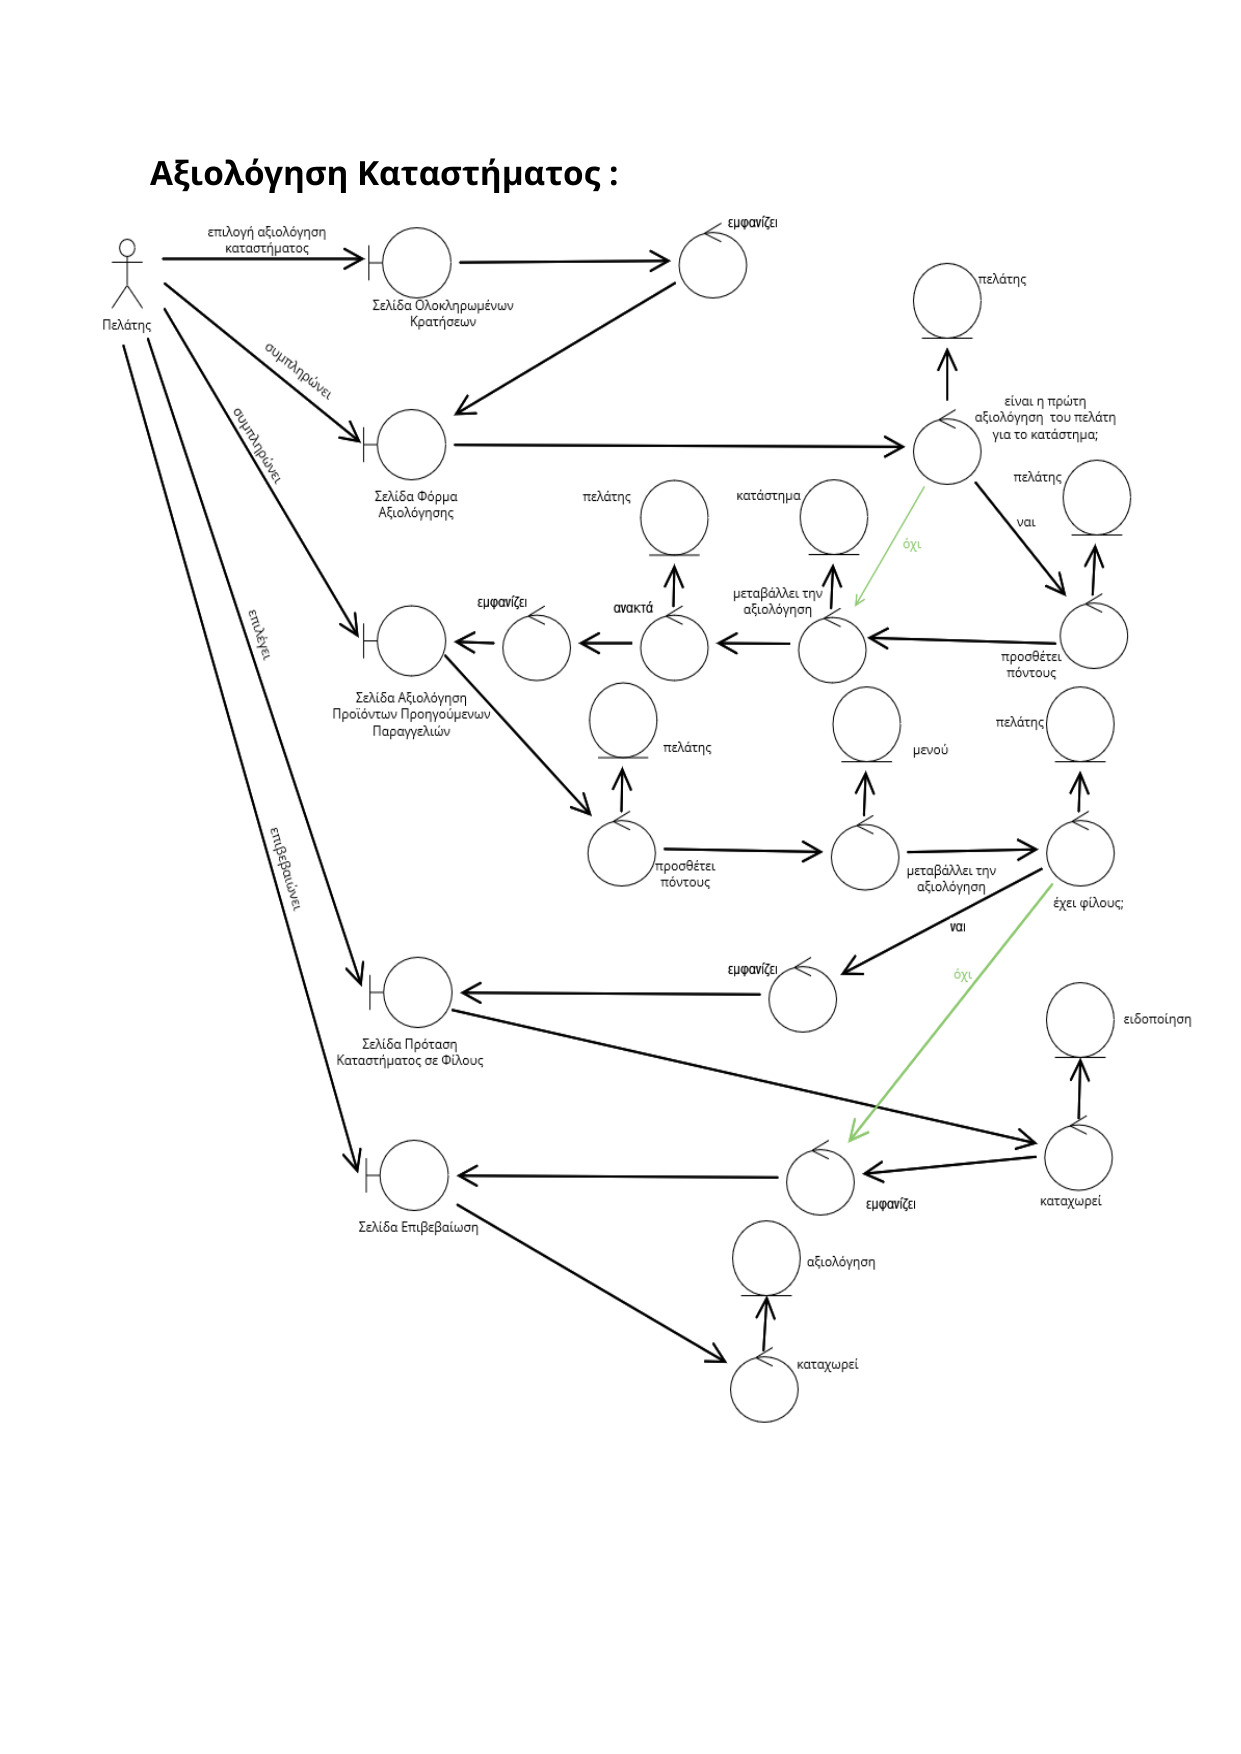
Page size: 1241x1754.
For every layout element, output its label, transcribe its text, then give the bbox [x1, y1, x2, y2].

text Αξιολόγηση Καταστήματος : [150, 150, 1090, 195]
picture [15, 211, 1204, 1424]
